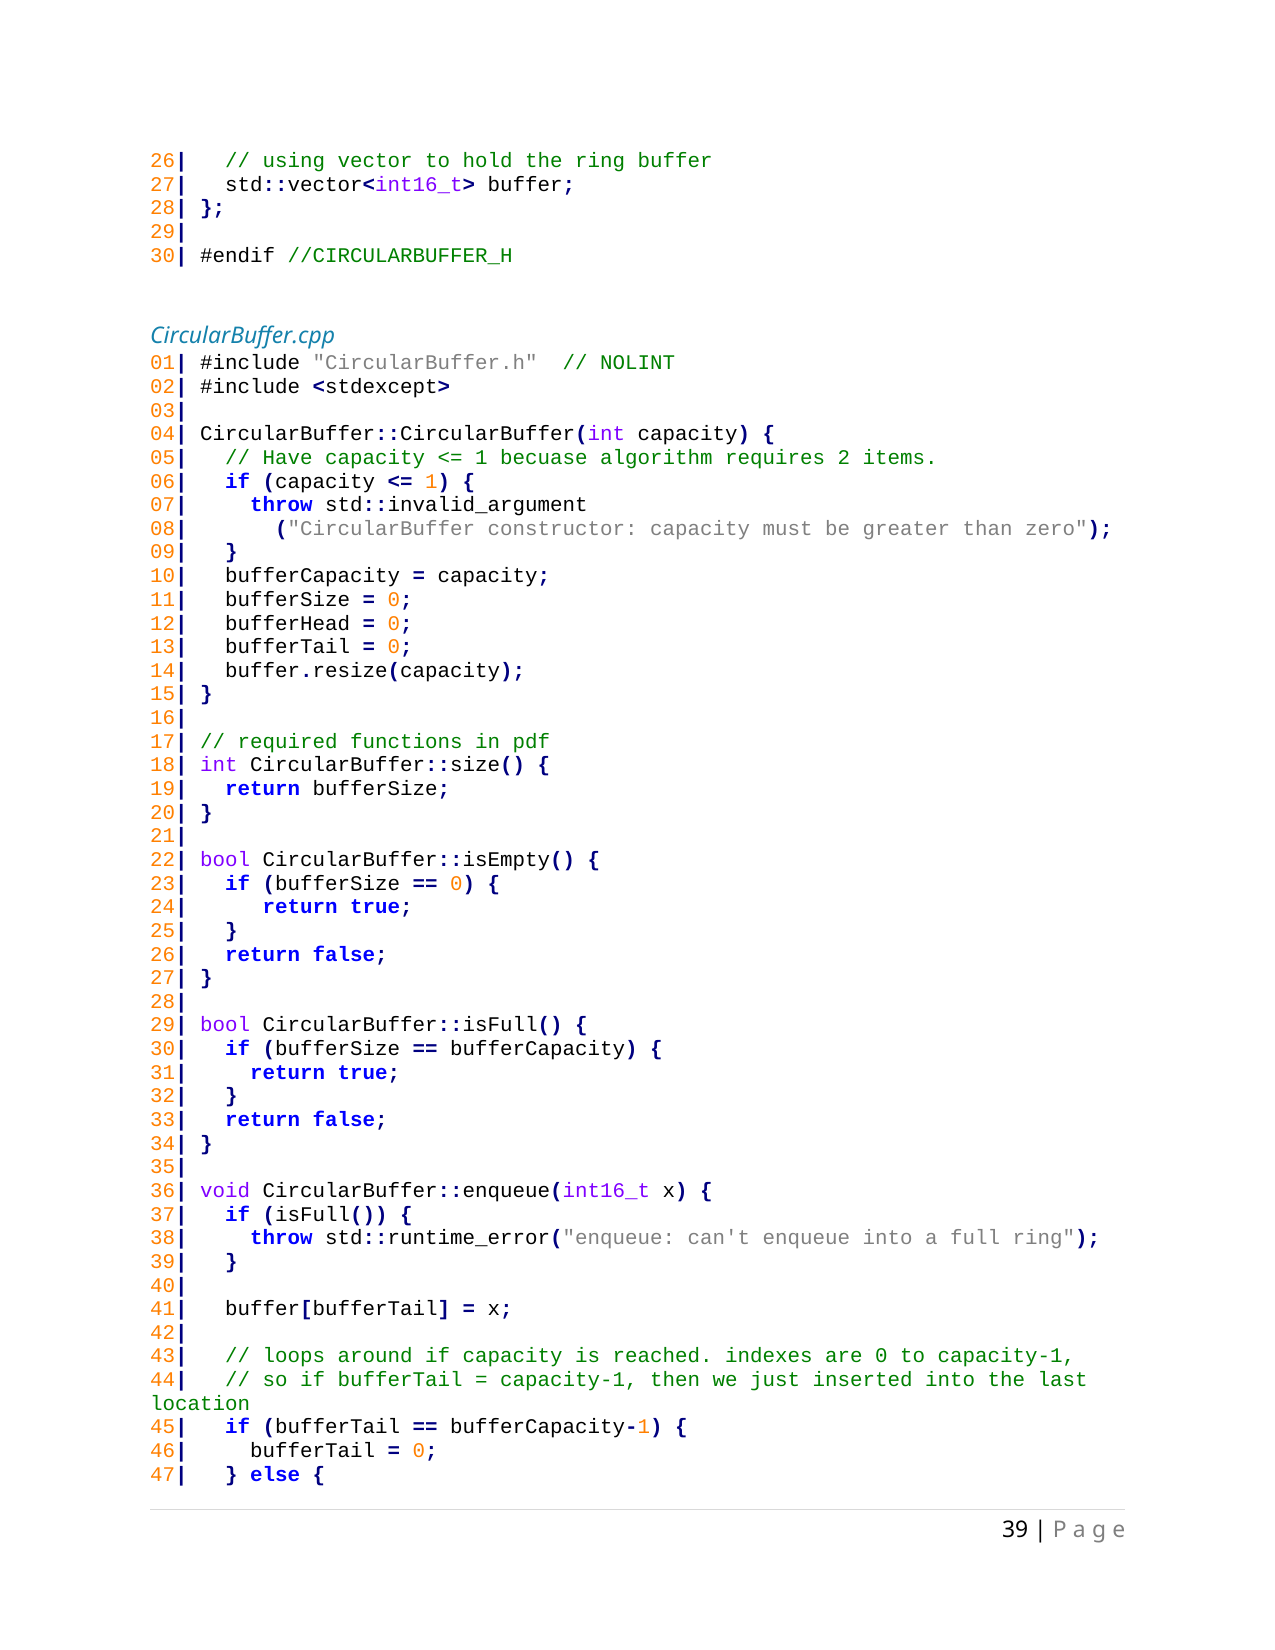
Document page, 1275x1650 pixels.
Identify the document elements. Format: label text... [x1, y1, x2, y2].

text 11| bufferSize = 0; [150, 589, 1125, 612]
text 38| throw std::runtime_error("enqueue: can't enqueue into a full ring"); [150, 1227, 1125, 1251]
text 10| bufferCapacity = capacity; [150, 565, 1125, 589]
text 47| } else { [150, 1464, 1125, 1487]
subtitle CircularBuffer.cpp [150, 319, 1125, 350]
text 12| bufferHead = 0; [150, 612, 1125, 636]
text 20| } [150, 802, 1125, 825]
text 30| if (bufferSize == bufferCapacity) { [150, 1038, 1125, 1062]
text 04| CircularBuffer::CircularBuffer(int capacity) { [150, 423, 1125, 447]
text 34| } [150, 1133, 1125, 1156]
text 30| #endif //CIRCULARBUFFER_H [150, 244, 1125, 268]
text 36| void CircularBuffer::enqueue(int16_t x) { [150, 1180, 1125, 1204]
text 29| bool CircularBuffer::isFull() { [150, 1014, 1125, 1038]
text 40| [150, 1274, 1125, 1298]
text 41| buffer[bufferTail] = x; [150, 1298, 1125, 1322]
text 23| if (bufferSize == 0) { [150, 873, 1125, 896]
text 32| } [150, 1085, 1125, 1109]
text 25| } [150, 920, 1125, 943]
text 27| } [150, 967, 1125, 991]
text 14| buffer.resize(capacity); [150, 660, 1125, 683]
text 13| bufferTail = 0; [150, 636, 1125, 660]
text 02| #include <stdexcept> [150, 376, 1125, 400]
text 18| int CircularBuffer::size() { [150, 754, 1125, 778]
text 24| return true; [150, 896, 1125, 920]
text 17| // required functions in pdf [150, 731, 1125, 754]
text 06| if (capacity <= 1) { [150, 471, 1125, 494]
text 16| [150, 707, 1125, 731]
text 09| } [150, 542, 1125, 565]
text 19| return bufferSize; [150, 778, 1125, 802]
text 27| std::vector<int16_t> buffer; [150, 174, 1125, 197]
text 37| if (isFull()) { [150, 1204, 1125, 1227]
text 29| [150, 221, 1125, 244]
text 01| #include "CircularBuffer.h" // NOLINT [150, 352, 1125, 376]
text 22| bool CircularBuffer::isEmpty() { [150, 849, 1125, 873]
text 21| [150, 825, 1125, 849]
text 39| } [150, 1251, 1125, 1274]
text 08| ("CircularBuffer constructor: capacity must be greater than zero"); [150, 518, 1125, 542]
text 28| }; [150, 197, 1125, 221]
text 44| // so if bufferTail = capacity-1, then we just inserted into the last location [150, 1369, 1125, 1416]
text 26| return false; [150, 943, 1125, 967]
text 35| [150, 1156, 1125, 1180]
text 43| // loops around if capacity is reached. indexes are 0 to capacity-1, [150, 1346, 1125, 1369]
text 28| [150, 991, 1125, 1014]
text 45| if (bufferTail == bufferCapacity-1) { [150, 1416, 1125, 1440]
text 15| } [150, 683, 1125, 707]
text 05| // Have capacity <= 1 becuase algorithm requires 2 items. [150, 447, 1125, 471]
text 26| // using vector to hold the ring buffer [150, 150, 1125, 174]
text 03| [150, 400, 1125, 423]
text 42| [150, 1322, 1125, 1346]
text 46| bufferTail = 0; [150, 1440, 1125, 1464]
text 07| throw std::invalid_argument [150, 494, 1125, 518]
text 33| return false; [150, 1109, 1125, 1133]
text 31| return true; [150, 1062, 1125, 1085]
